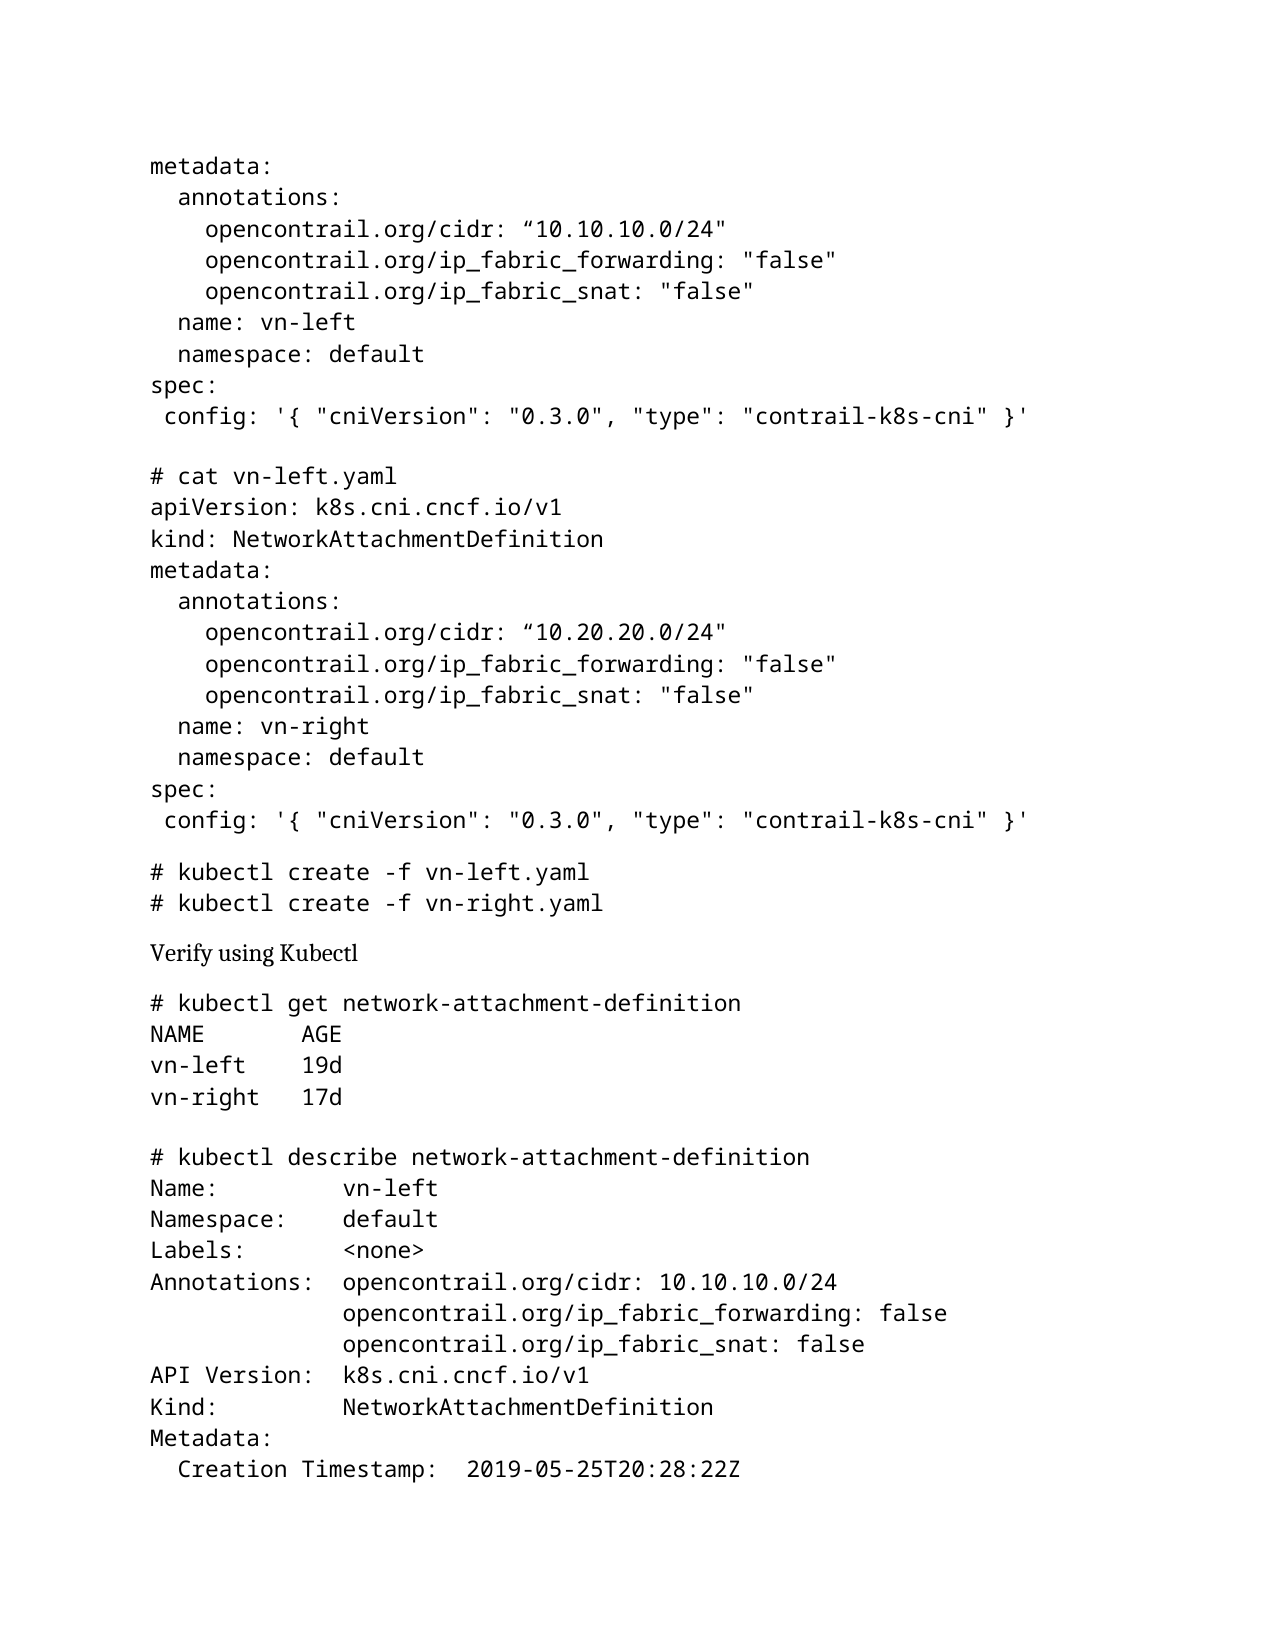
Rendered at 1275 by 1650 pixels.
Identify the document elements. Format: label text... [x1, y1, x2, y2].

text # kubectl create -f vn-left.yaml # kubectl create -f vn-right.yaml [150, 856, 1125, 918]
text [150, 987, 1125, 1484]
text Verify using Kubectl [150, 939, 1125, 968]
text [150, 150, 1125, 835]
